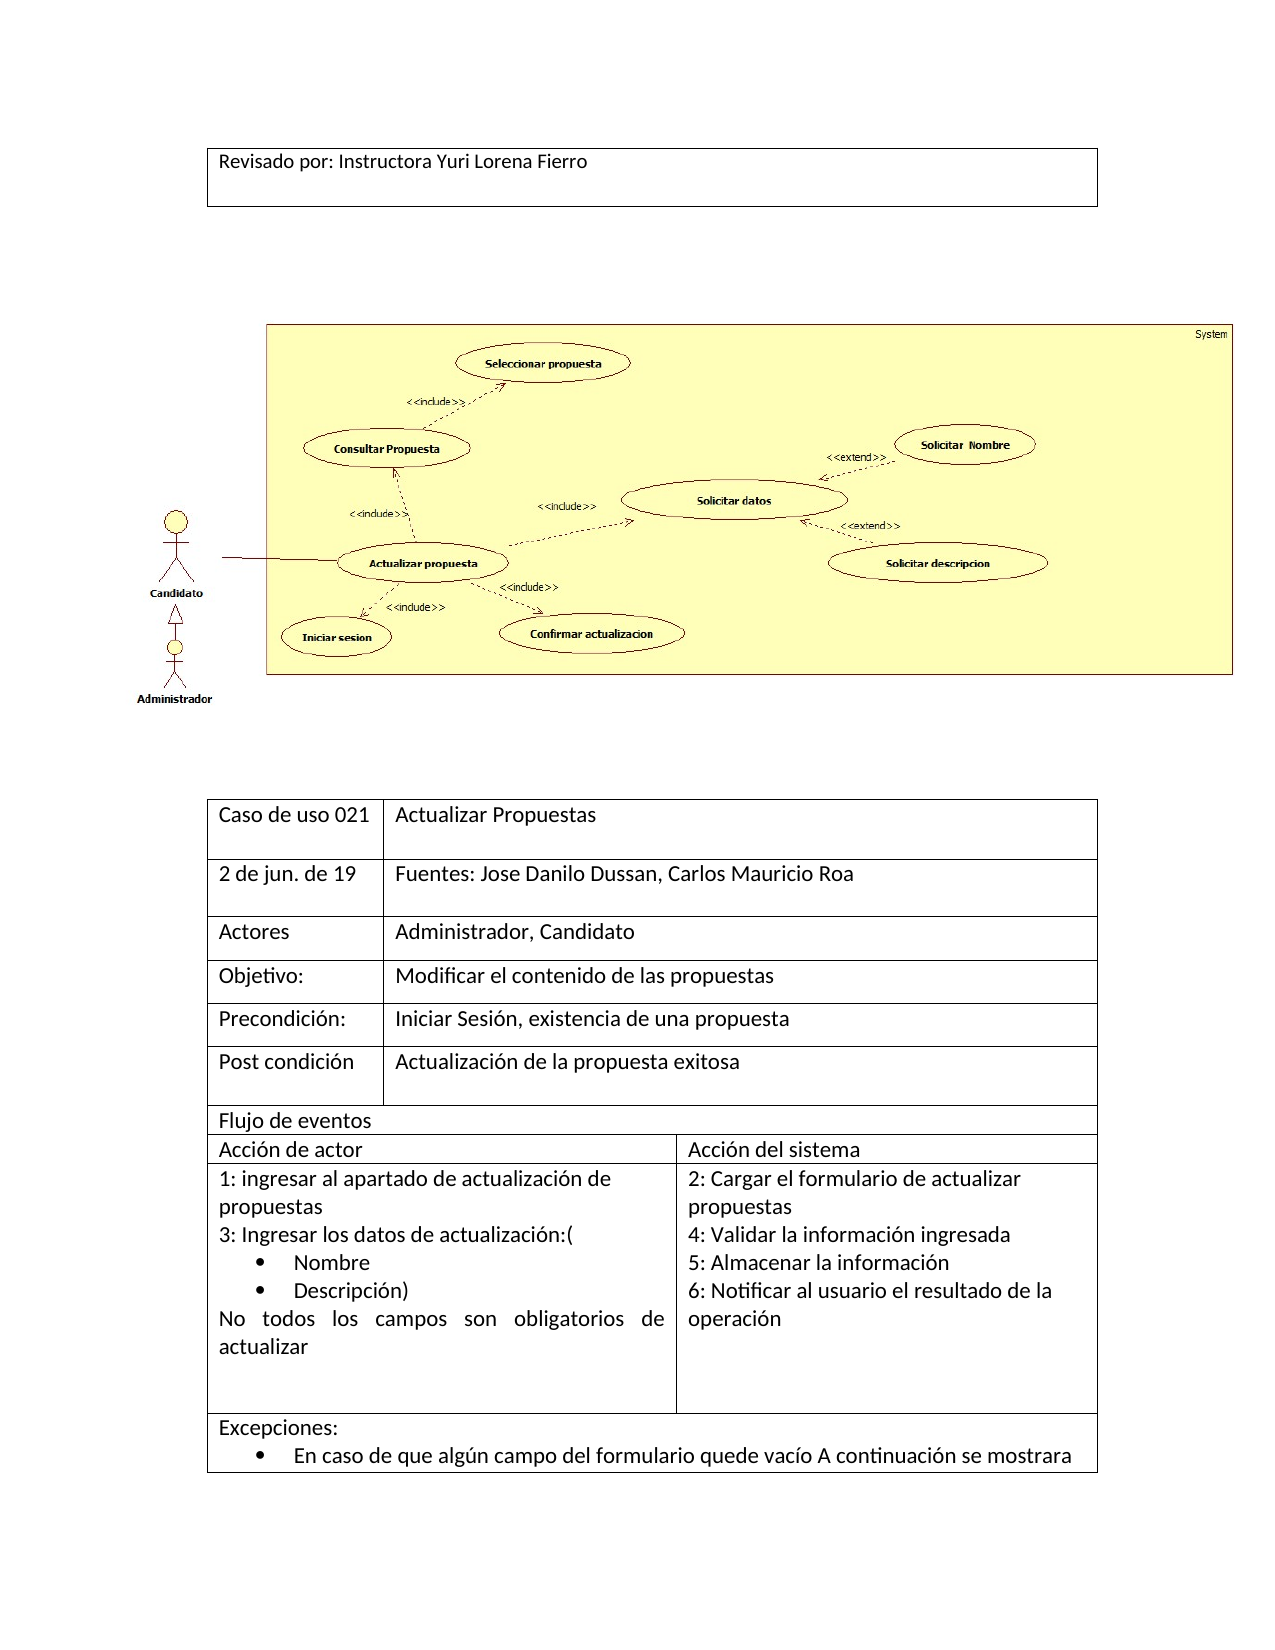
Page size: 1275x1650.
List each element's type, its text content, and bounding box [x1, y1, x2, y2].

table_cell Flujo de eventos [208, 1106, 1097, 1134]
table_cell Post condición [208, 1047, 383, 1105]
table_cell Precondición: [208, 1004, 383, 1046]
picture [111, 305, 1251, 728]
table_cell 2: Cargar el formulario de actualizar propuestas 4: Validar la información ingresada 5: Almacenar la información 6: Notificar al usuario el resultado de la operación [677, 1164, 1097, 1412]
table_cell Actualización de la propuesta exitosa [384, 1047, 1097, 1105]
table_header Caso de uso 021 [208, 800, 383, 858]
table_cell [208, 1414, 1097, 1472]
table_cell Objetivo: [208, 961, 383, 1003]
table_cell Acción del sistema [677, 1135, 1097, 1163]
table_cell Actores [208, 917, 383, 960]
table_cell 1: ingresar al apartado de actualización de propuestas 3: Ingresar los datos de actualización:( Nombre Descripción) No todos los campos son obligatorios de actualizar [208, 1164, 676, 1412]
table_cell Acción de actor [208, 1135, 676, 1163]
table_cell 2 de jun. de 19 [208, 860, 383, 916]
table_cell Iniciar Sesión, existencia de una propuesta [384, 1004, 1097, 1046]
table_cell Administrador, Candidato [384, 917, 1097, 960]
table_cell Modificar el contenido de las propuestas [384, 961, 1097, 1003]
table_cell Revisado por: Instructora Yuri Lorena Fierro [208, 149, 1097, 206]
table_cell Fuentes: Jose Danilo Dussan, Carlos Mauricio Roa [384, 860, 1097, 916]
table_header Actualizar Propuestas [384, 800, 1097, 858]
